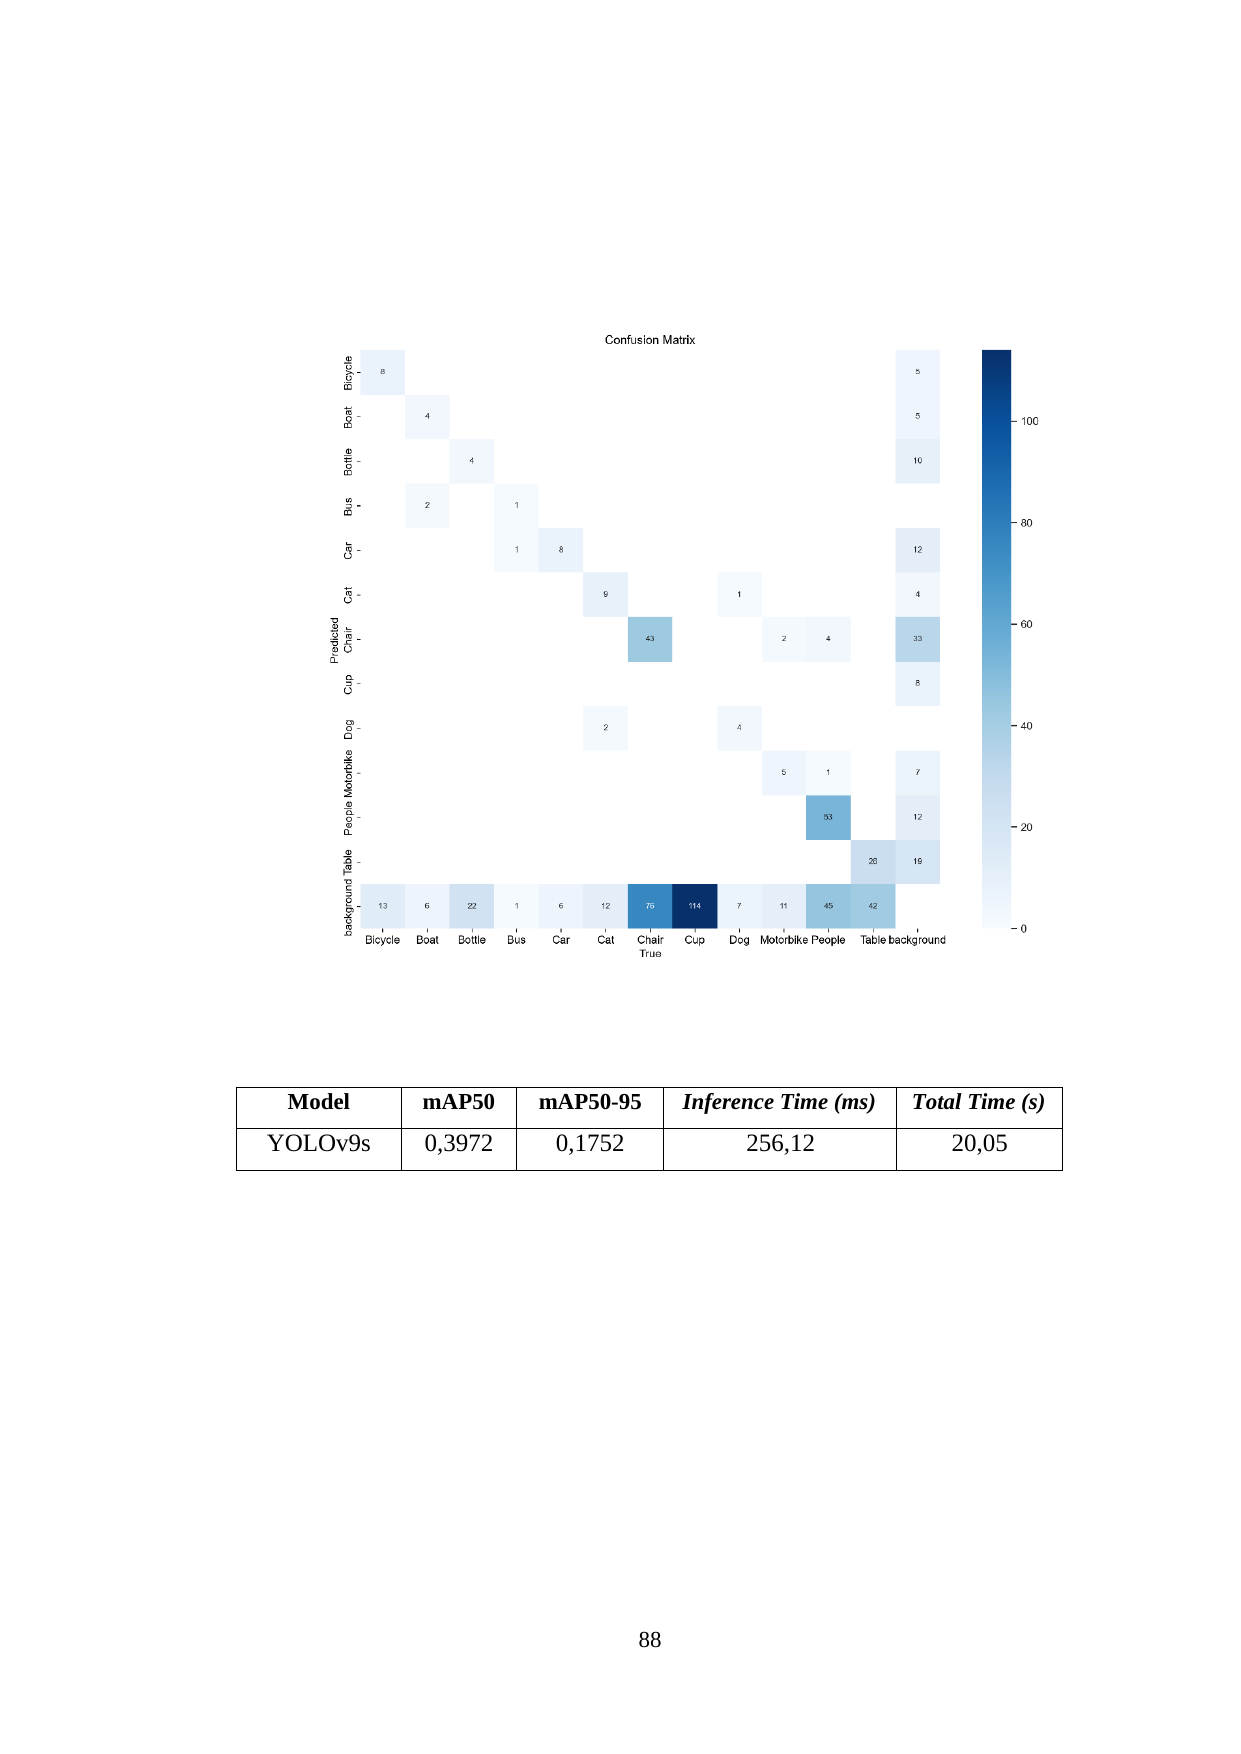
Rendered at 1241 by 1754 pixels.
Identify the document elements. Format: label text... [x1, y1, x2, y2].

table_header mAP50 [402, 1088, 516, 1127]
table_cell 20,05 [897, 1129, 1062, 1170]
table_header mAP50-95 [517, 1088, 663, 1127]
table_cell 0,3972 [402, 1129, 516, 1170]
table_cell YOLOv9s [237, 1129, 401, 1170]
table_cell 0,1752 [517, 1129, 663, 1170]
table_header Model [237, 1088, 401, 1127]
table_cell 256,12 [664, 1129, 896, 1170]
picture [253, 322, 1121, 972]
table_header Total Time (s) [897, 1088, 1062, 1127]
table_header Inference Time (ms) [664, 1088, 896, 1127]
